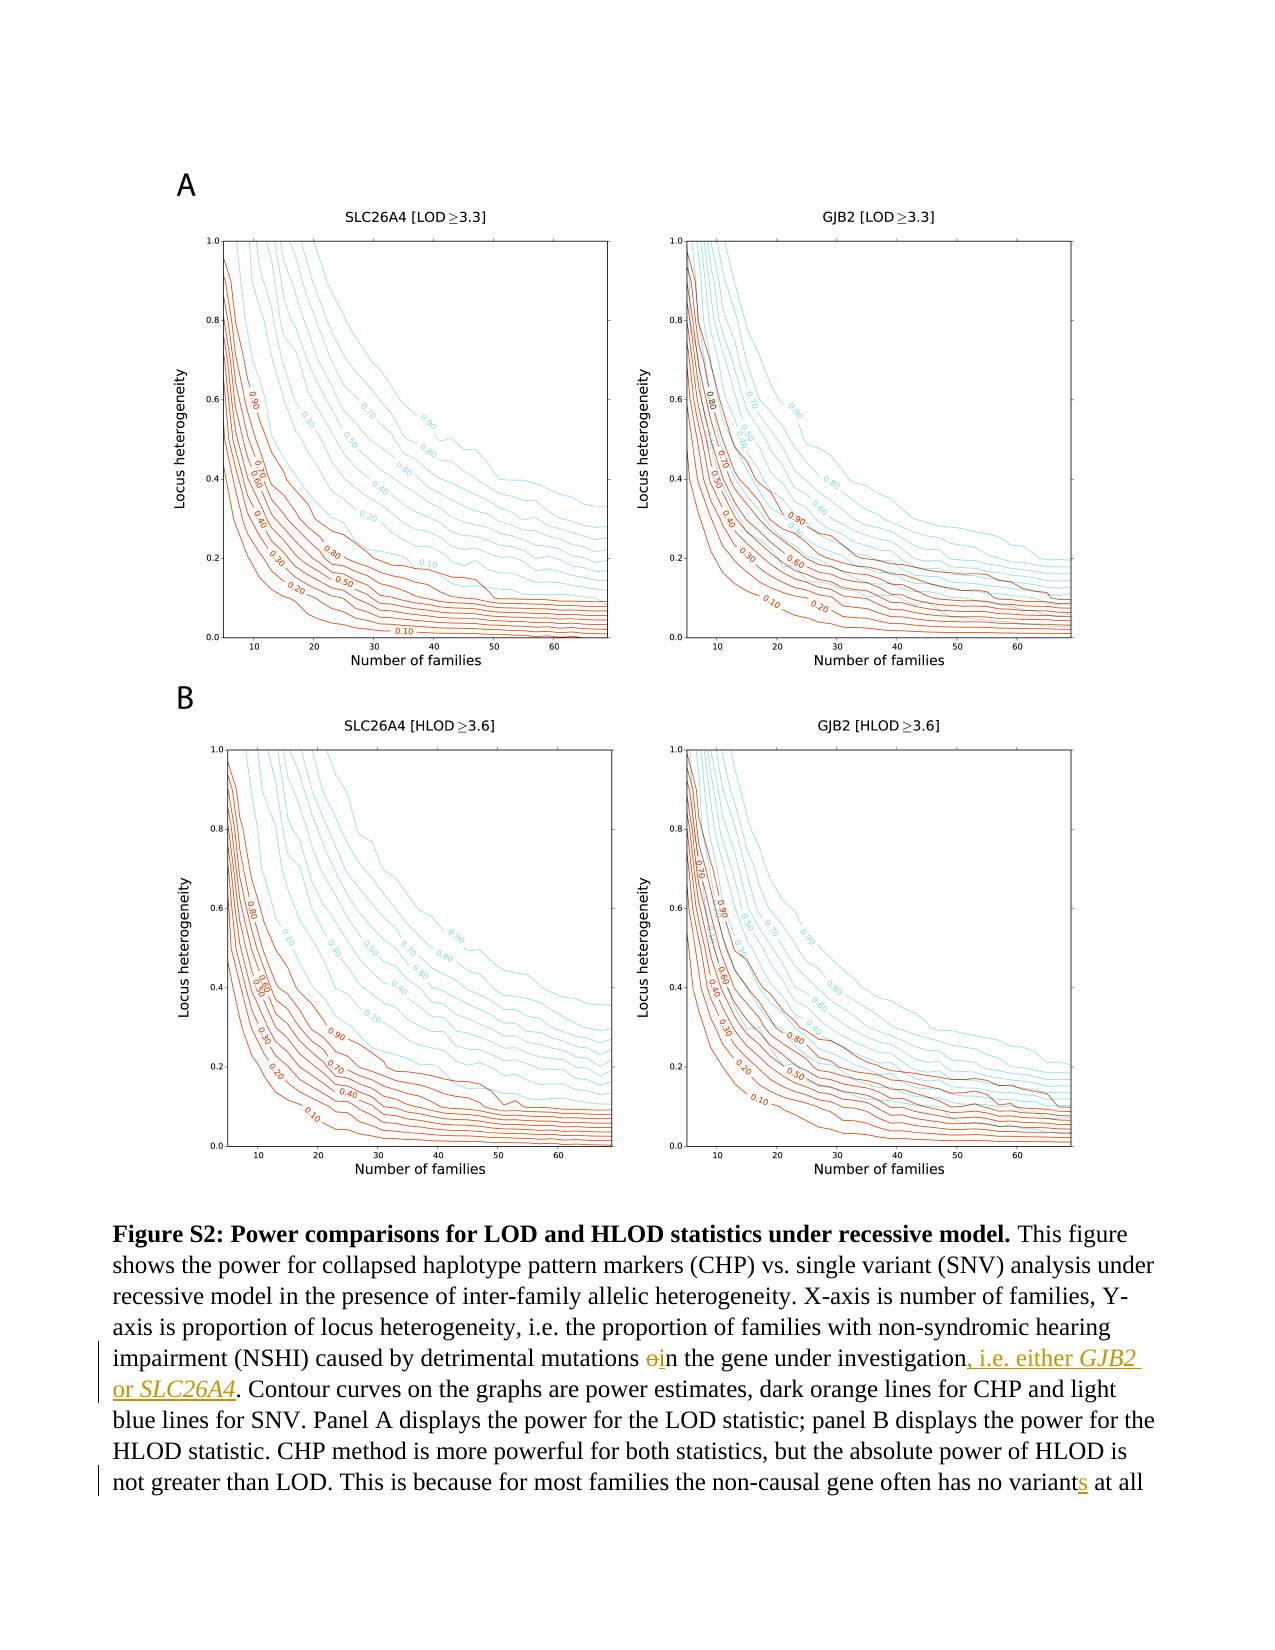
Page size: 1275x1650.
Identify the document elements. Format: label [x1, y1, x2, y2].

picture [154, 150, 1121, 1200]
text [112, 1219, 1162, 1496]
